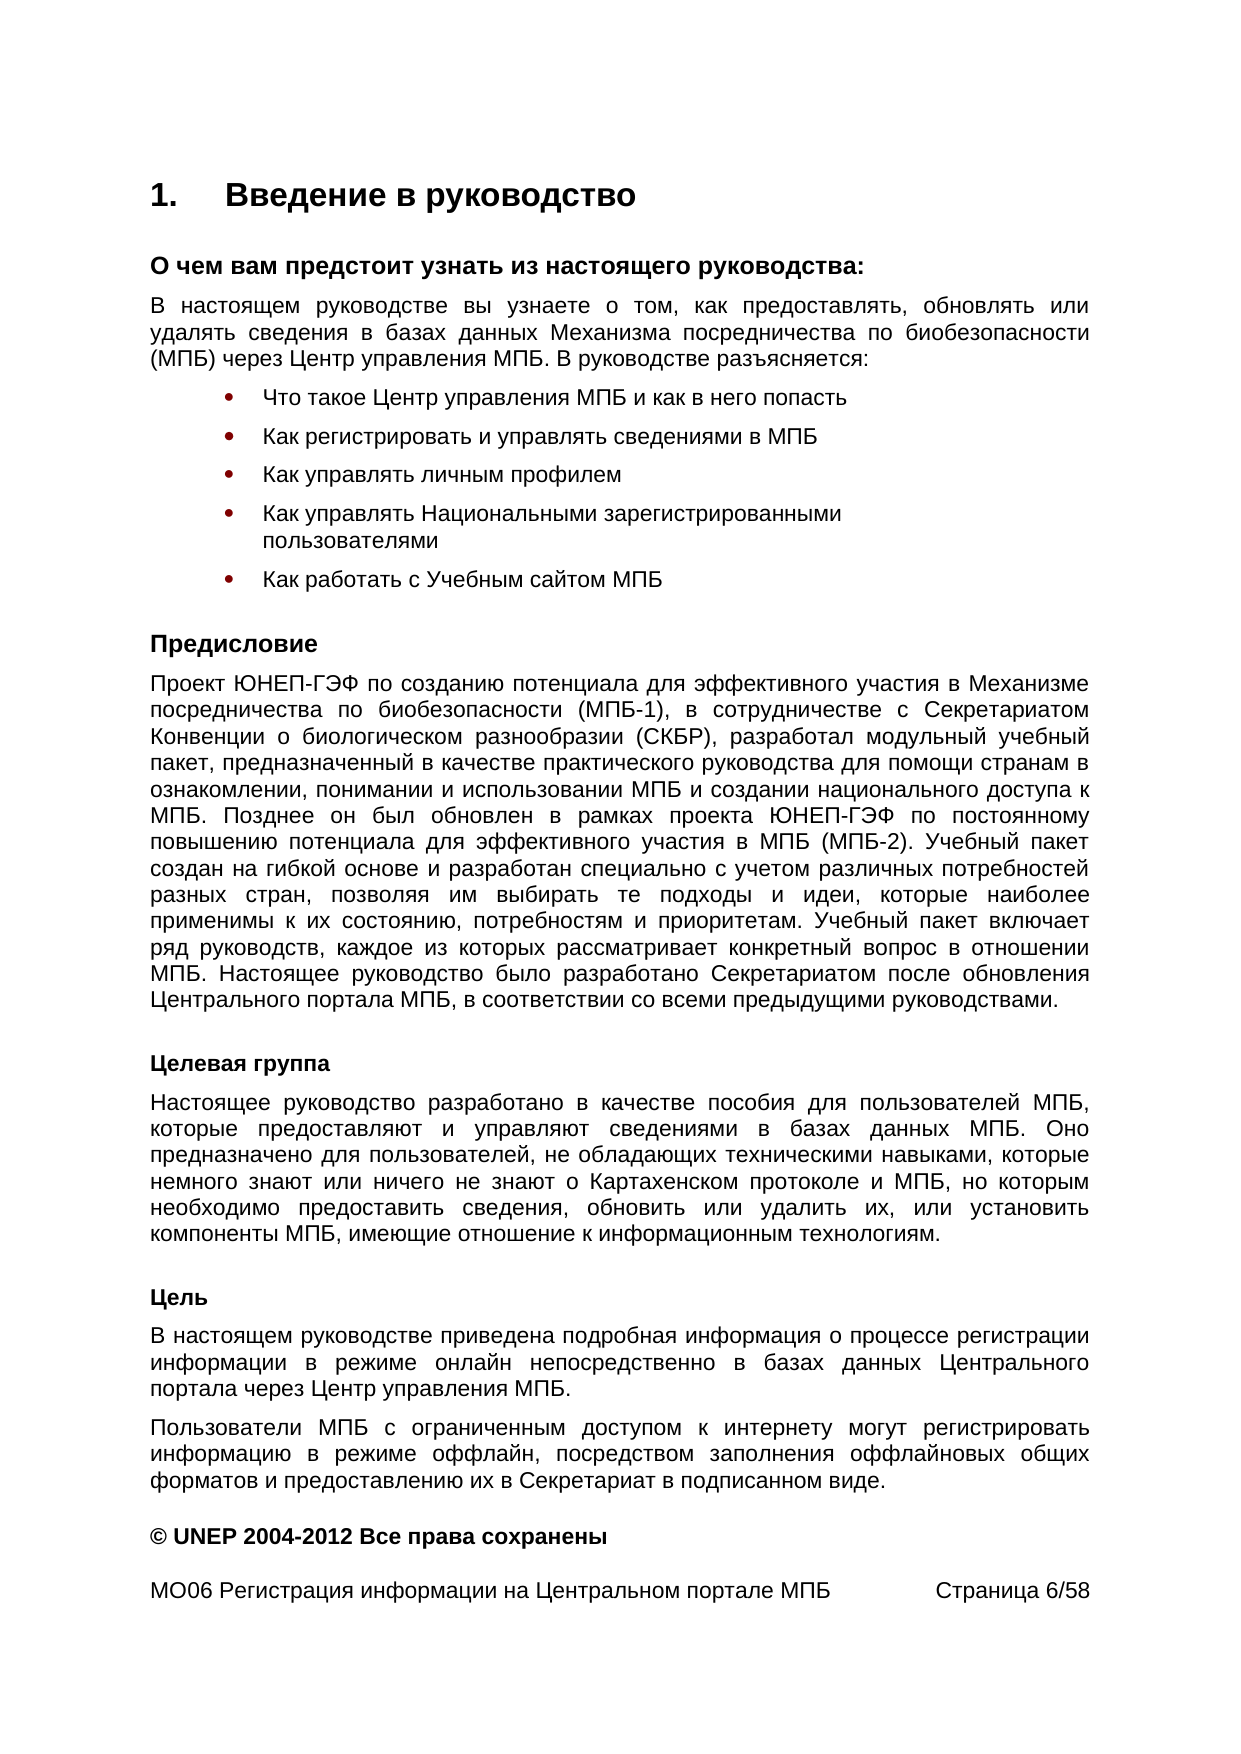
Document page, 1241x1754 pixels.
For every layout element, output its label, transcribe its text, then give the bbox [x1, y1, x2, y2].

list Как регистрировать и управлять сведениями в МПБ [225, 423, 925, 449]
text В настоящем руководстве приведена подробная информация о процессе регистрации информации в режиме онлайн непосредственно в базах данных Центрального портала через Центр управления МПБ. [150, 1322, 1090, 1402]
list Как работать с Учебным сайтом МПБ [225, 566, 925, 592]
list Как управлять Национальными зарегистрированными пользователями [225, 500, 925, 553]
text Предисловие [150, 629, 1090, 658]
text © UNEP 2004-2012 Все права сохранены [150, 1523, 1090, 1549]
text Проект ЮНЕП-ГЭФ по созданию потенциала для эффективного участия в Механизме посредничества по биобезопасности (МПБ-1), в сотрудничестве с Секретариатом Конвенции о биологическом разнообразии (СКБР), разработал модульный учебный пакет, предназначенный в качестве практического руководства для помощи странам в ознакомлении, понимании и использовании МПБ и создании национального доступа к МПБ. Позднее он был обновлен в рамках проекта ЮНЕП-ГЭФ по постоянному повышению потенциала для эффективного участия в МПБ (МПБ-2). Учебный пакет создан на гибкой основе и разработан специально с учетом различных потребностей разных стран, позволяя им выбирать те подходы и идеи, которые наиболее применимы к их состоянию, потребностям и приоритетам. Учебный пакет включает ряд руководств, каждое из которых рассматривает конкретный вопрос в отношении МПБ. Настоящее руководство было разработано Секретариатом после обновления Центрального портала МПБ, в соответствии со всеми предыдущими руководствами. [150, 670, 1090, 1013]
list Что такое Центр управления МПБ и как в него попасть [225, 384, 925, 410]
text Пользователи МПБ с ограниченным доступом к интернету могут регистрировать информацию в режиме оффлайн, посредством заполнения оффлайновых общих форматов и предоставлению их в Секретариат в подписанном виде. [150, 1414, 1090, 1493]
subtitle Введение в руководство [150, 175, 1090, 213]
list Как управлять личным профилем [225, 461, 925, 488]
text О чем вам предстоит узнать из настоящего руководства: [150, 251, 1090, 280]
text В настоящем руководстве вы узнаете о том, как предоставлять, обновлять или удалять сведения в базах данных Механизма посредничества по биобезопасности (МПБ) через Центр управления МПБ. В руководстве разъясняется: [150, 292, 1090, 371]
text Цель [150, 1284, 1090, 1310]
text Целевая группа [150, 1050, 1090, 1076]
text Настоящее руководство разработано в качестве пособия для пользователей МПБ, которые предоставляют и управляют сведениями в базах данных МПБ. Оно предназначено для пользователей, не обладающих техническими навыками, которые немного знают или ничего не знают о Картахенском протоколе и МПБ, но которым необходимо предоставить сведения, обновить или удалить их, или установить компоненты МПБ, имеющие отношение к информационным технологиям. [150, 1088, 1090, 1247]
